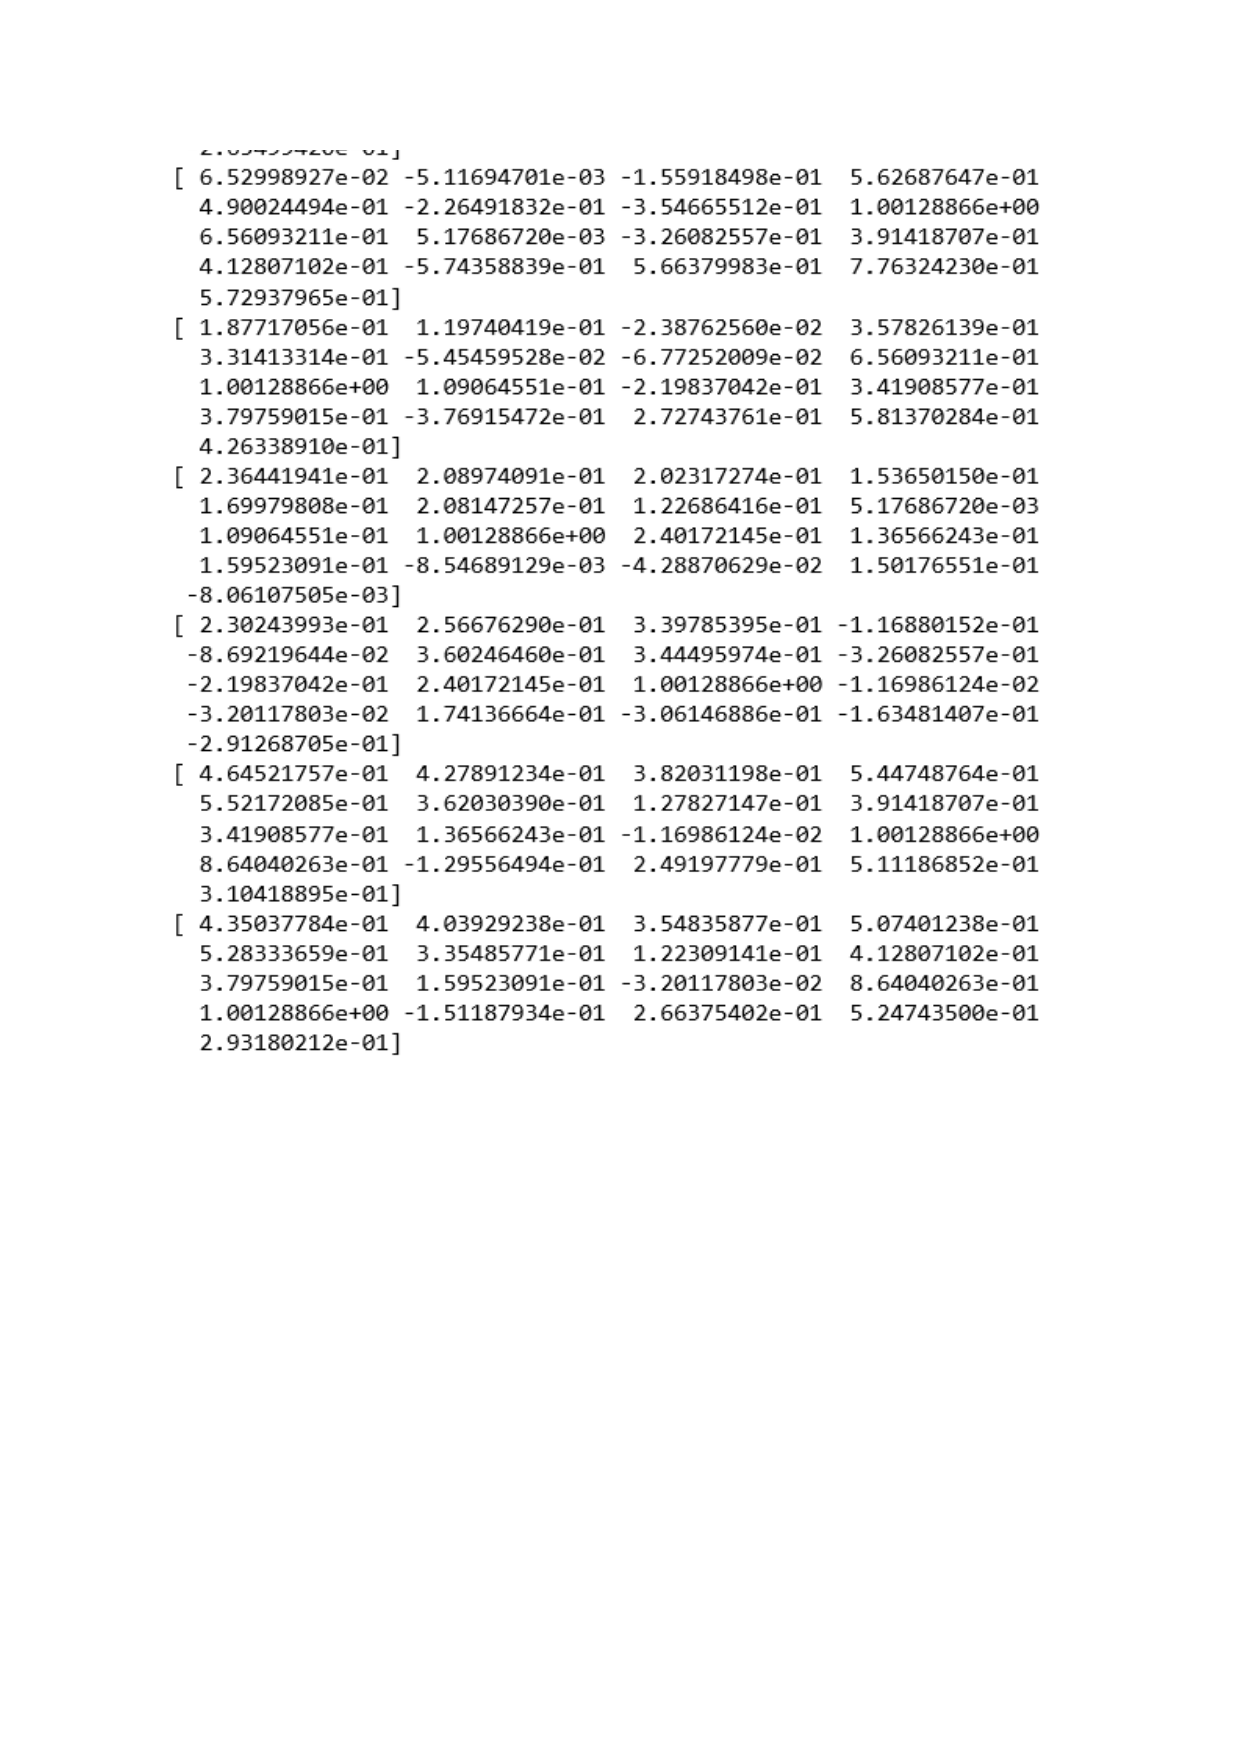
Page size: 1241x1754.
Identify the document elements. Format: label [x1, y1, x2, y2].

picture [150, 150, 1064, 1063]
